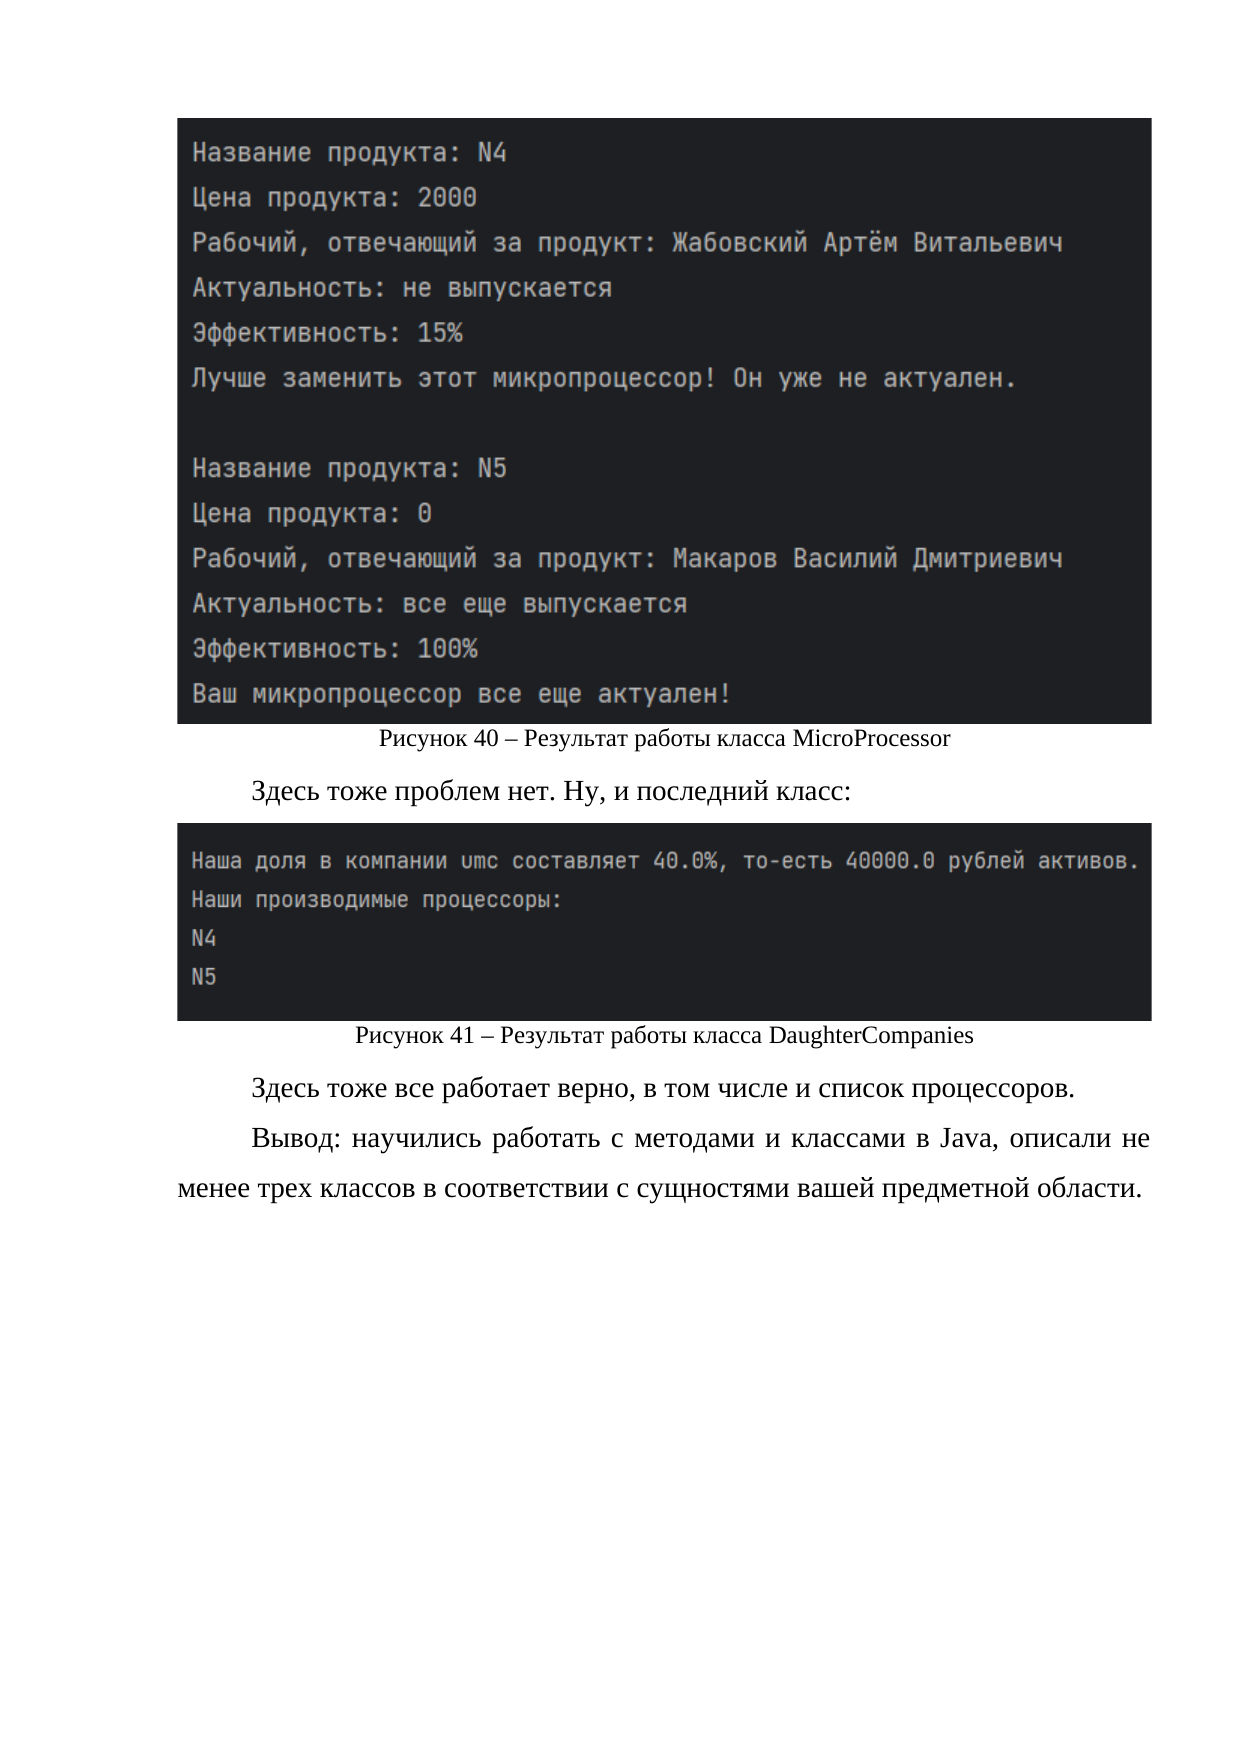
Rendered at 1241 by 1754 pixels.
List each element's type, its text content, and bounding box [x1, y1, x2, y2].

text Здесь тоже все работает верно, в том числе и список процессоров. [177, 1070, 1152, 1103]
picture [177, 823, 1152, 1021]
text Вывод: научились работать с методами и классами в Java, описали не менее трех классов в соответствии с сущностями вашей предметной области. [177, 1120, 1152, 1204]
text Здесь тоже проблем нет. Ну, и последний класс: [177, 773, 1152, 806]
text Рисунок – Результат работы класса MicroProcessor [177, 724, 1152, 752]
text Рисунок – Результат работы класса DaughterCompanies [177, 1021, 1152, 1049]
picture [177, 118, 1152, 724]
